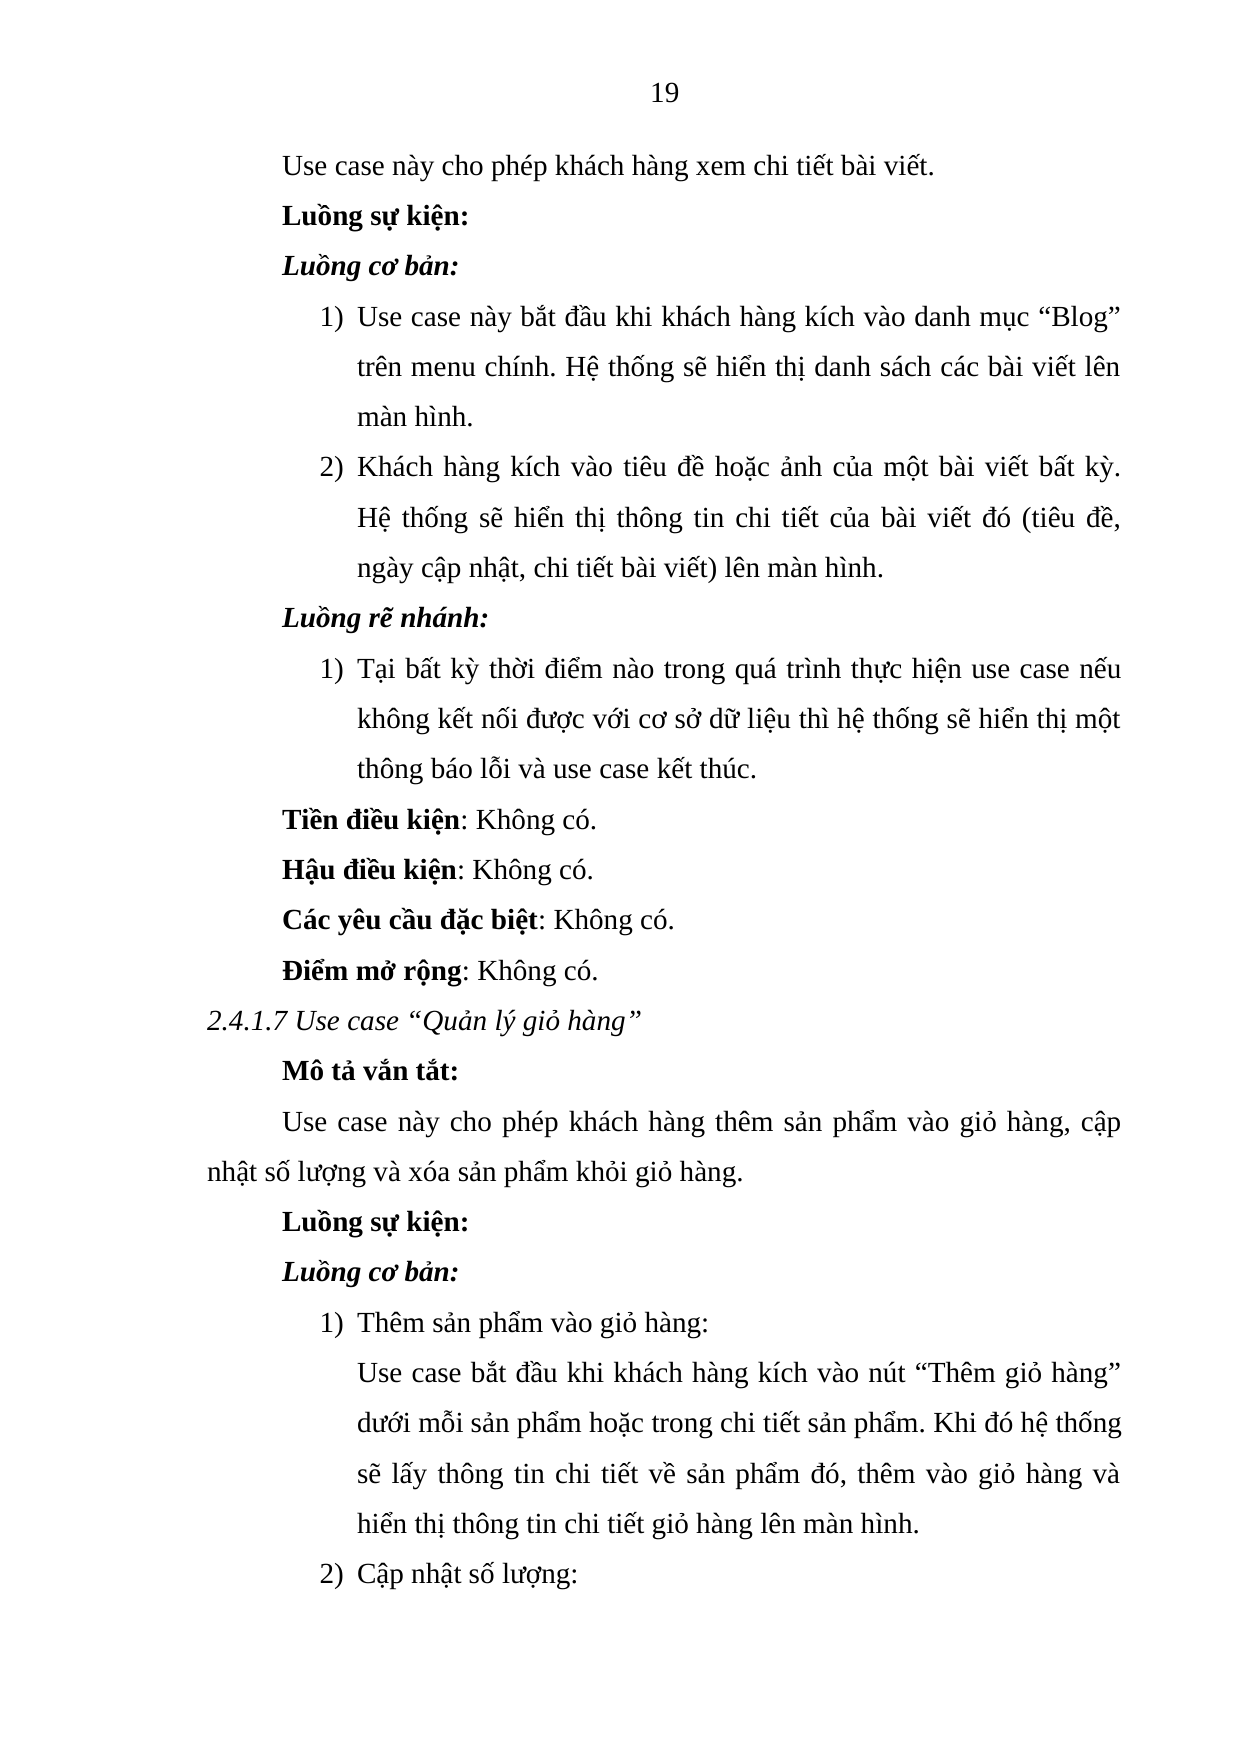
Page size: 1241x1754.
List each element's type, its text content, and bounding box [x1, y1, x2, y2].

text Luồng cơ bản: [207, 1254, 1122, 1288]
list Khách hàng kích vào tiêu đề hoặc ảnh của một bài viết bất kỳ. Hệ thống sẽ hiển thị thông tin chi tiết của bài viết đó (tiêu đề, ngày cập nhật, chi tiết bài viết) lên màn hình. [319, 449, 1122, 584]
list Use case này bắt đầu khi khách hàng kích vào danh mục “Blog” trên menu chính. Hệ thống sẽ hiển thị danh sách các bài viết lên màn hình. [319, 299, 1122, 433]
list Thêm sản phẩm vào giỏ hàng: [319, 1305, 1122, 1338]
text Các yêu cầu đặc biệt: Không có. [207, 902, 1122, 936]
text Hậu điều kiện: Không có. [207, 852, 1122, 886]
list Cập nhật số lượng: [319, 1556, 1122, 1590]
text Luồng cơ bản: [207, 248, 1122, 282]
text 2.4.1.7 Use case “Quản lý giỏ hàng” [207, 1003, 1122, 1037]
text Điểm mở rộng: Không có. [207, 953, 1122, 986]
text Use case này cho phép khách hàng xem chi tiết bài viết. [207, 148, 1122, 181]
text Mô tả vắn tắt: [207, 1053, 1122, 1087]
list Tại bất kỳ thời điểm nào trong quá trình thực hiện use case nếu không kết nối được với cơ sở dữ liệu thì hệ thống sẽ hiển thị một thông báo lỗi và use case kết thúc. [319, 651, 1122, 785]
text Use case bắt đầu khi khách hàng kích vào nút “Thêm giỏ hàng” dưới mỗi sản phẩm hoặc trong chi tiết sản phẩm. Khi đó hệ thống sẽ lấy thông tin chi tiết về sản phẩm đó, thêm vào giỏ hàng và hiển thị thông tin chi tiết giỏ hàng lên màn hình. [357, 1355, 1122, 1540]
text Luồng sự kiện: [207, 198, 1122, 232]
text Tiền điều kiện: Không có. [207, 802, 1122, 835]
text Luồng sự kiện: [207, 1204, 1122, 1238]
text Luồng rẽ nhánh: [244, 601, 1122, 634]
text Use case này cho phép khách hàng thêm sản phẩm vào giỏ hàng, cập nhật số lượng và xóa sản phẩm khỏi giỏ hàng. [207, 1104, 1122, 1187]
